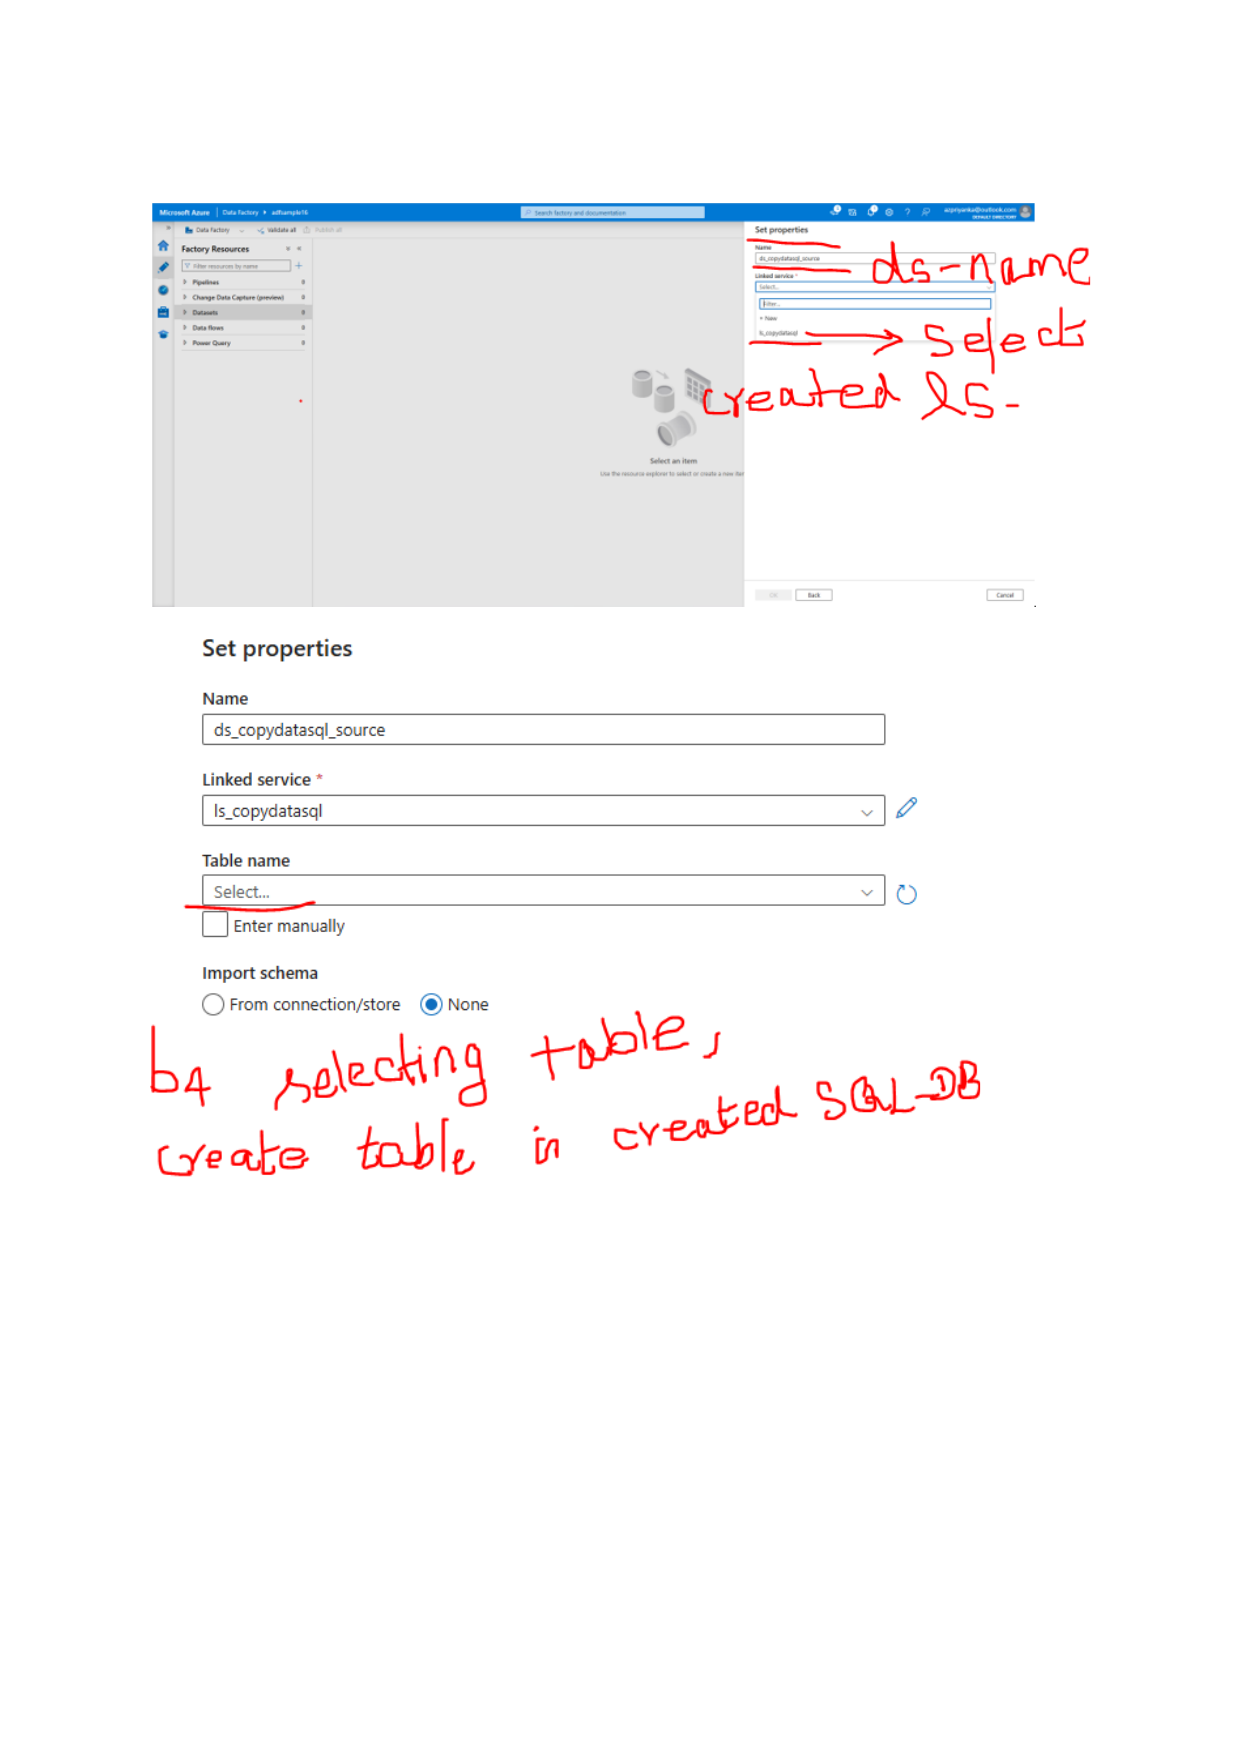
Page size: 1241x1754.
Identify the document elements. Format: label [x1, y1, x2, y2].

picture [150, 203, 1091, 607]
picture [150, 625, 980, 1209]
